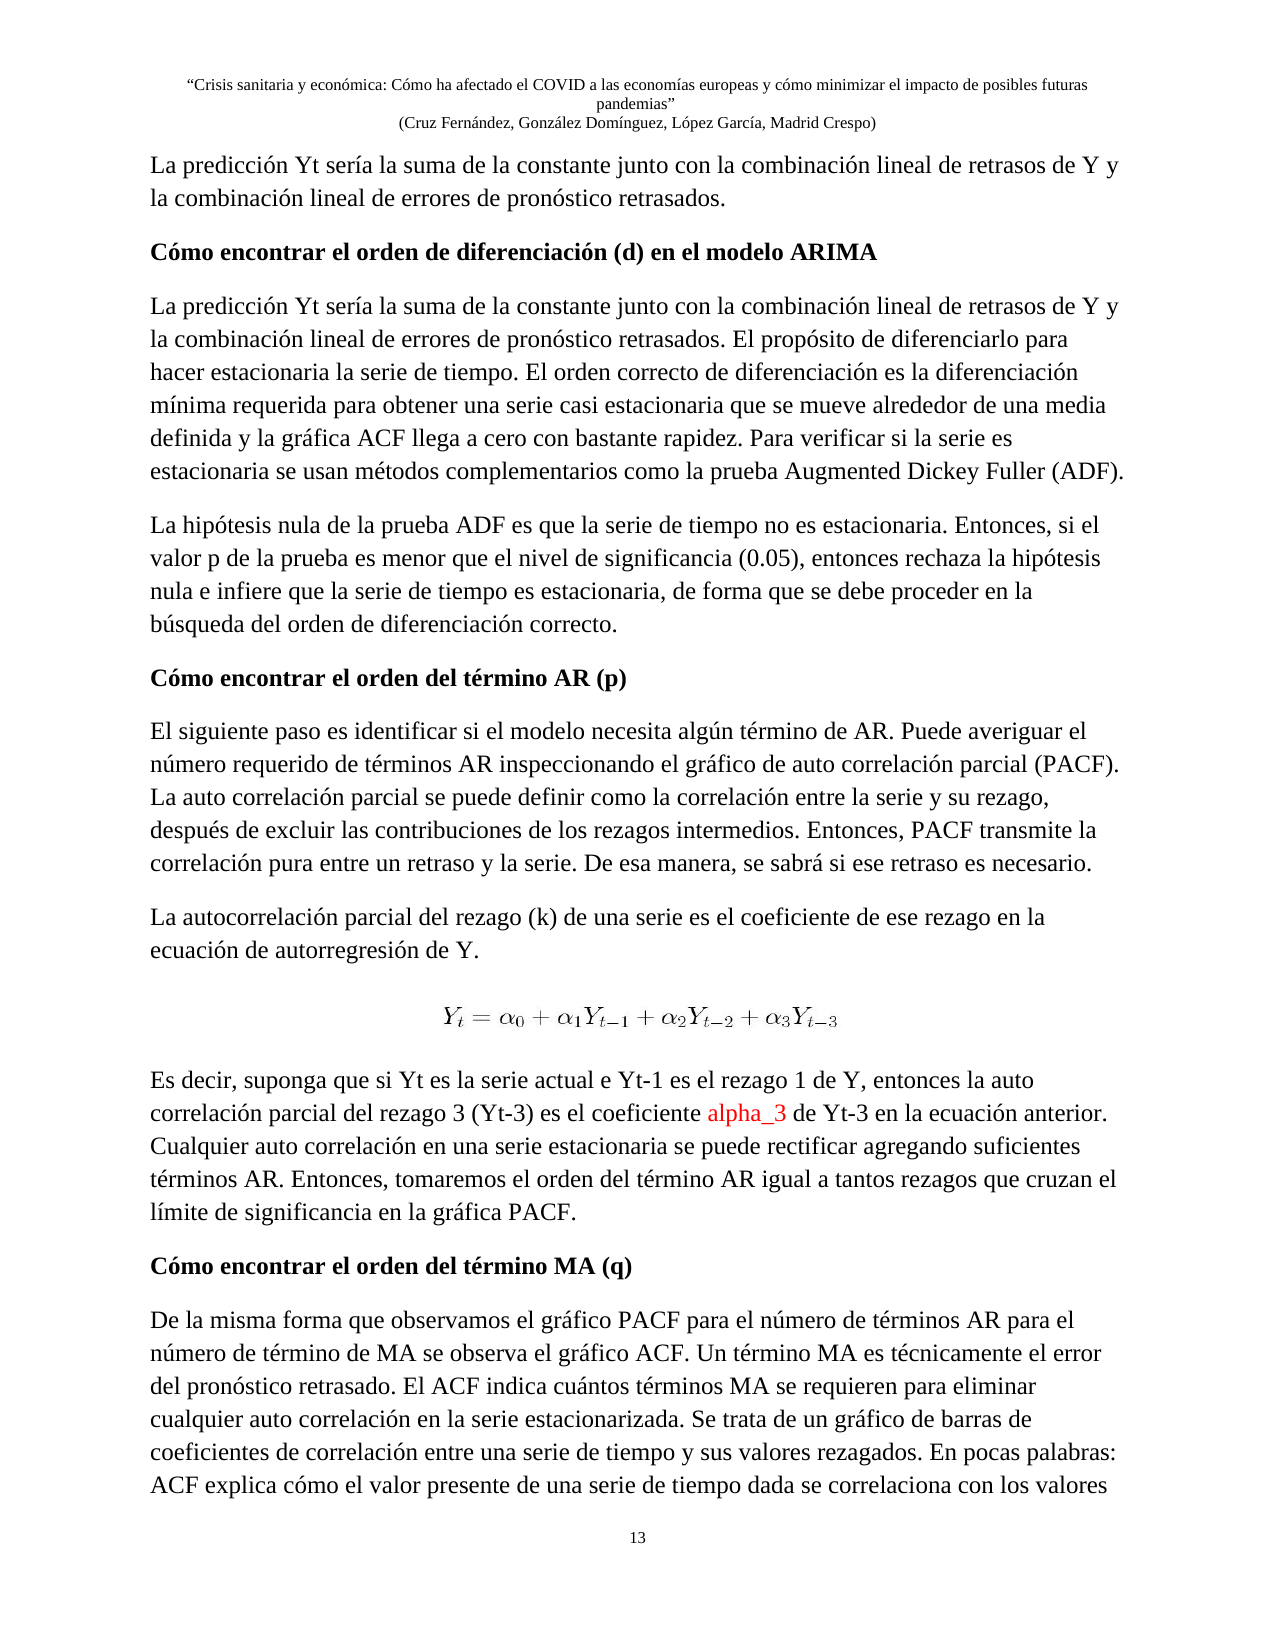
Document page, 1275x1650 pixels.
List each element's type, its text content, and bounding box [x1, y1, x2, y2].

text Cómo encontrar el orden de diferenciación (d) en el modelo ARIMA [150, 237, 1125, 266]
text El siguiente paso es identificar si el modelo necesita algún término de AR. Puede averiguar el número requerido de términos AR inspeccionando el gráfico de auto correlación parcial (PACF). La auto correlación parcial se puede definir como la correlación entre la serie y su rezago, después de excluir las contribuciones de los rezagos intermedios. Entonces, PACF transmite la correlación pura entre un retraso y la serie. De esa manera, se sabrá si ese retraso es necesario. [150, 716, 1125, 877]
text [150, 1305, 1125, 1499]
text Cómo encontrar el orden del término AR (p) [150, 663, 1125, 691]
text La autocorrelación parcial del rezago (k) de una serie es el coeficiente de ese rezago en la ecuación de autorregresión de Y. [150, 902, 1125, 964]
text La predicción Yt sería la suma de la constante junto con la combinación lineal de retrasos de Y y la combinación lineal de errores de pronóstico retrasados. El propósito de diferenciarlo para hacer estacionaria la serie de tiempo. El orden correcto de diferenciación es la diferenciación mínima requerida para obtener una serie casi estacionaria que se mueve alrededor de una media definida y la gráfica ACF llega a cero con bastante rapidez. Para verificar si la serie es estacionaria se usan métodos complementarios como la prueba Augmented Dickey Fuller (ADF). [150, 291, 1125, 484]
text Es decir, suponga que si Yt es la serie actual e Yt-1 es el rezago 1 de Y, entonces la auto correlación parcial del rezago 3 (Yt-3) es el coeficiente alpha_3 de Yt-3 en la ecuación anterior. Cualquier auto correlación en una serie estacionaria se puede rectificar agregando suficientes términos AR. Entonces, tomaremos el orden del término AR igual a tantos rezagos que cruzan el límite de significancia en la gráfica PACF. [150, 1065, 1125, 1226]
text La hipótesis nula de la prueba ADF es que la serie de tiempo no es estacionaria. Entonces, si el valor p de la prueba es menor que el nivel de significancia (0.05), entonces rechaza la hipótesis nula e infiere que la serie de tiempo es estacionaria, de forma que se debe proceder en la búsqueda del orden de diferenciación correcto. [150, 510, 1125, 637]
text La predicción Yt sería la suma de la constante junto con la combinación lineal de retrasos de Y y la combinación lineal de errores de pronóstico retrasados. [150, 150, 1125, 212]
text Cómo encontrar el orden del término MA (q) [150, 1251, 1125, 1280]
picture [429, 989, 846, 1040]
